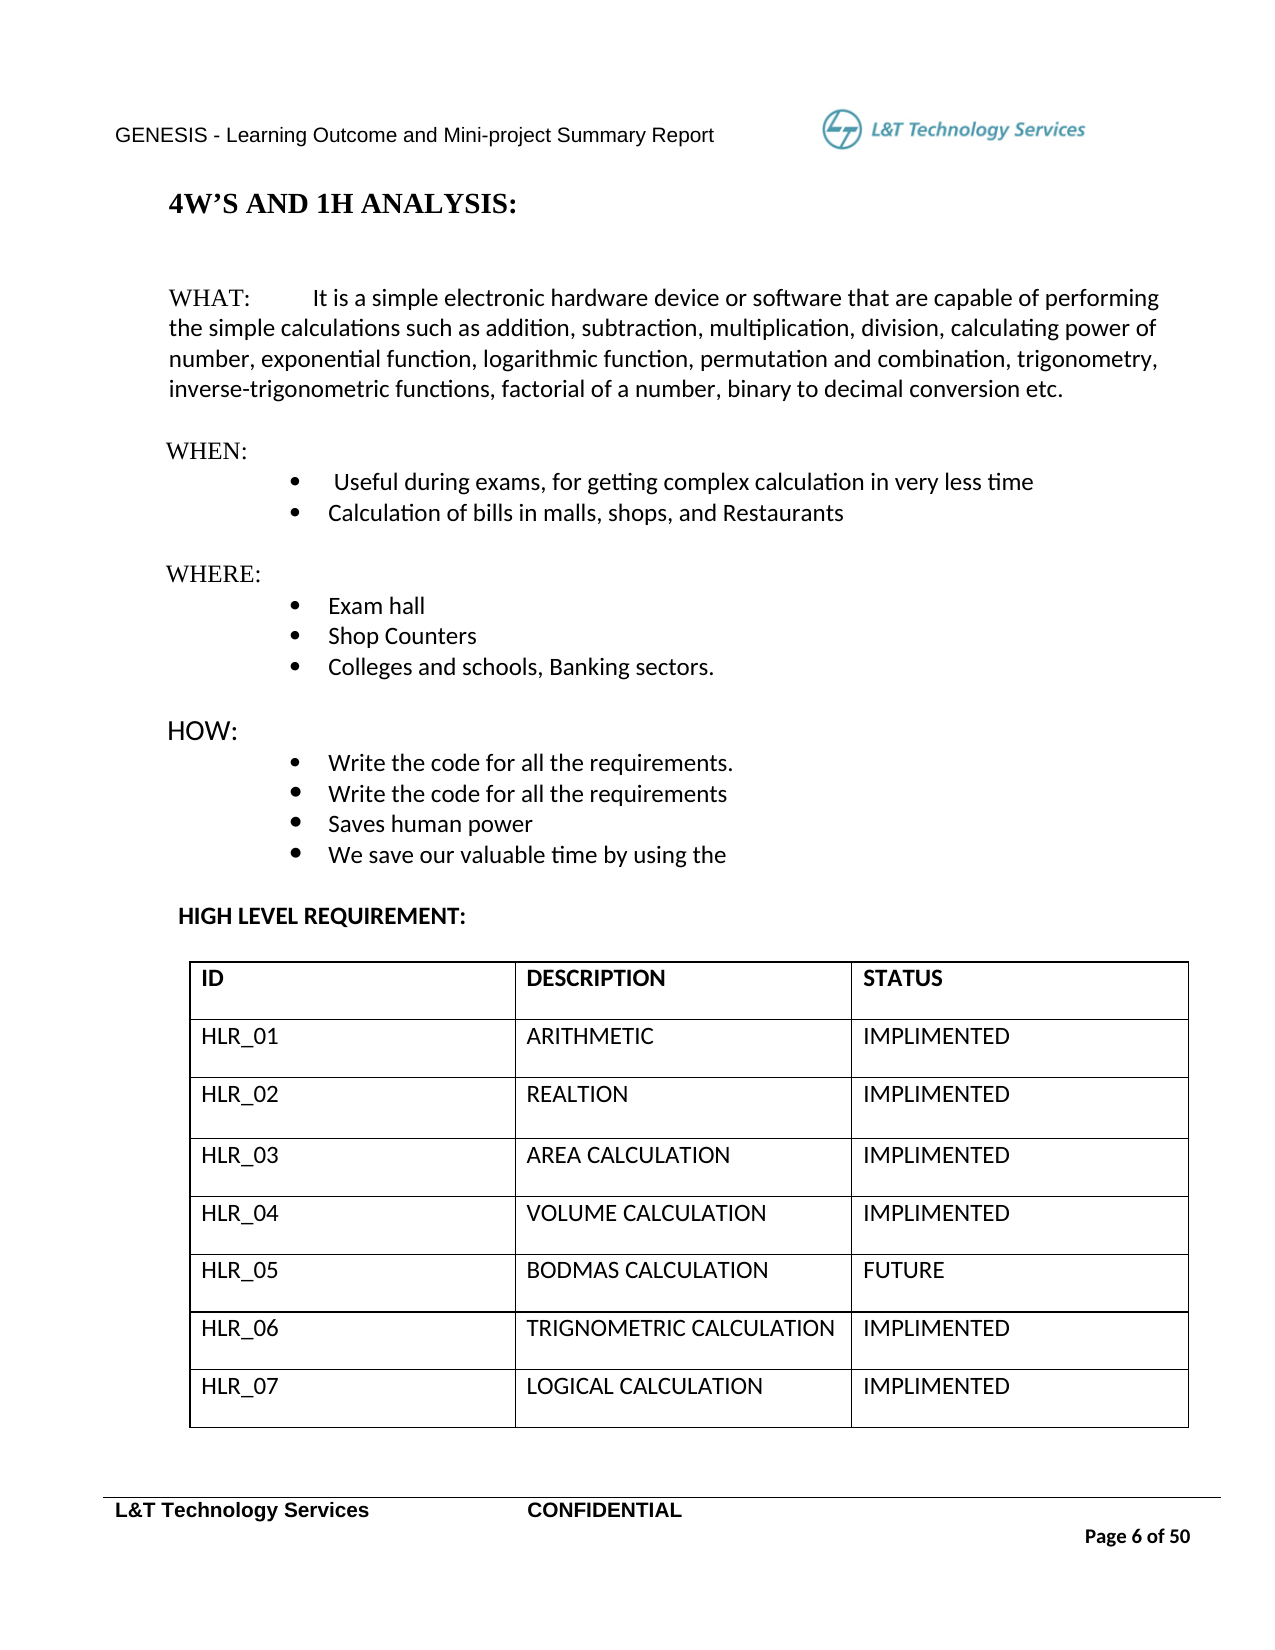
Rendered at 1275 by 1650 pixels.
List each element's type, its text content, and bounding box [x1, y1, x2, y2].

table_cell HLR_03 [191, 1139, 515, 1196]
list HIGH LEVEL REQUIREMENT: [178, 900, 1162, 931]
table_cell HLR_02 [191, 1078, 515, 1138]
list Colleges and schools, Banking sectors. [291, 651, 1162, 681]
table_cell TRIGNOMETRIC CALCULATION [516, 1313, 851, 1369]
table_cell IMPLIMENTED [852, 1139, 1188, 1196]
list Write the code for all the requirements [291, 778, 1162, 809]
text WHEN: [103, 436, 1162, 465]
picture [820, 98, 1087, 162]
table_cell IMPLIMENTED [852, 1313, 1188, 1369]
table_cell LOGICAL CALCULATION [516, 1370, 851, 1427]
table_cell HLR_07 [191, 1370, 515, 1427]
table_cell IMPLIMENTED [852, 1020, 1188, 1077]
list Calculation of bills in malls, shops, and Restaurants [291, 497, 1162, 527]
table_cell IMPLIMENTED [852, 1078, 1188, 1138]
table_header ID [191, 963, 515, 1019]
table_cell HLR_01 [191, 1020, 515, 1077]
table_cell BODMAS CALCULATION [516, 1255, 851, 1311]
list Useful during exams, for getting complex calculation in very less time [291, 466, 1162, 497]
list Write the code for all the requirements. [291, 747, 1162, 778]
table_header DESCRIPTION [516, 963, 851, 1019]
list Exam hall [291, 590, 1162, 620]
table_cell VOLUME CALCULATION [516, 1197, 851, 1253]
table_cell FUTURE [852, 1255, 1188, 1311]
list We save our valuable time by using the [291, 839, 1162, 870]
table_cell HLR_04 [191, 1197, 515, 1253]
table_cell IMPLIMENTED [852, 1370, 1188, 1427]
table_cell HLR_06 [191, 1313, 515, 1369]
table_cell HLR_05 [191, 1255, 515, 1311]
list Saves human power [291, 809, 1162, 839]
list Shop Counters [291, 620, 1162, 651]
text WHAT: It is a simple electronic hardware device or software that are capable of performing the simple calculations such as addition, subtraction, multiplication, division, calculating power of number, exponential function, logarithmic function, permutation and combination, trigonometry, inverse-trigonometric functions, factorial of a number, binary to decimal conversion etc. [169, 282, 1162, 404]
list 4W’S AND 1H ANALYSIS: [169, 186, 1162, 219]
table_cell REALTION [516, 1078, 851, 1138]
text WHERE: [103, 559, 1162, 588]
table_cell ARITHMETIC [516, 1020, 851, 1077]
table_header STATUS [852, 963, 1188, 1019]
table_cell IMPLIMENTED [852, 1197, 1188, 1253]
table_cell AREA CALCULATION [516, 1139, 851, 1196]
text HOW: [103, 712, 1162, 747]
